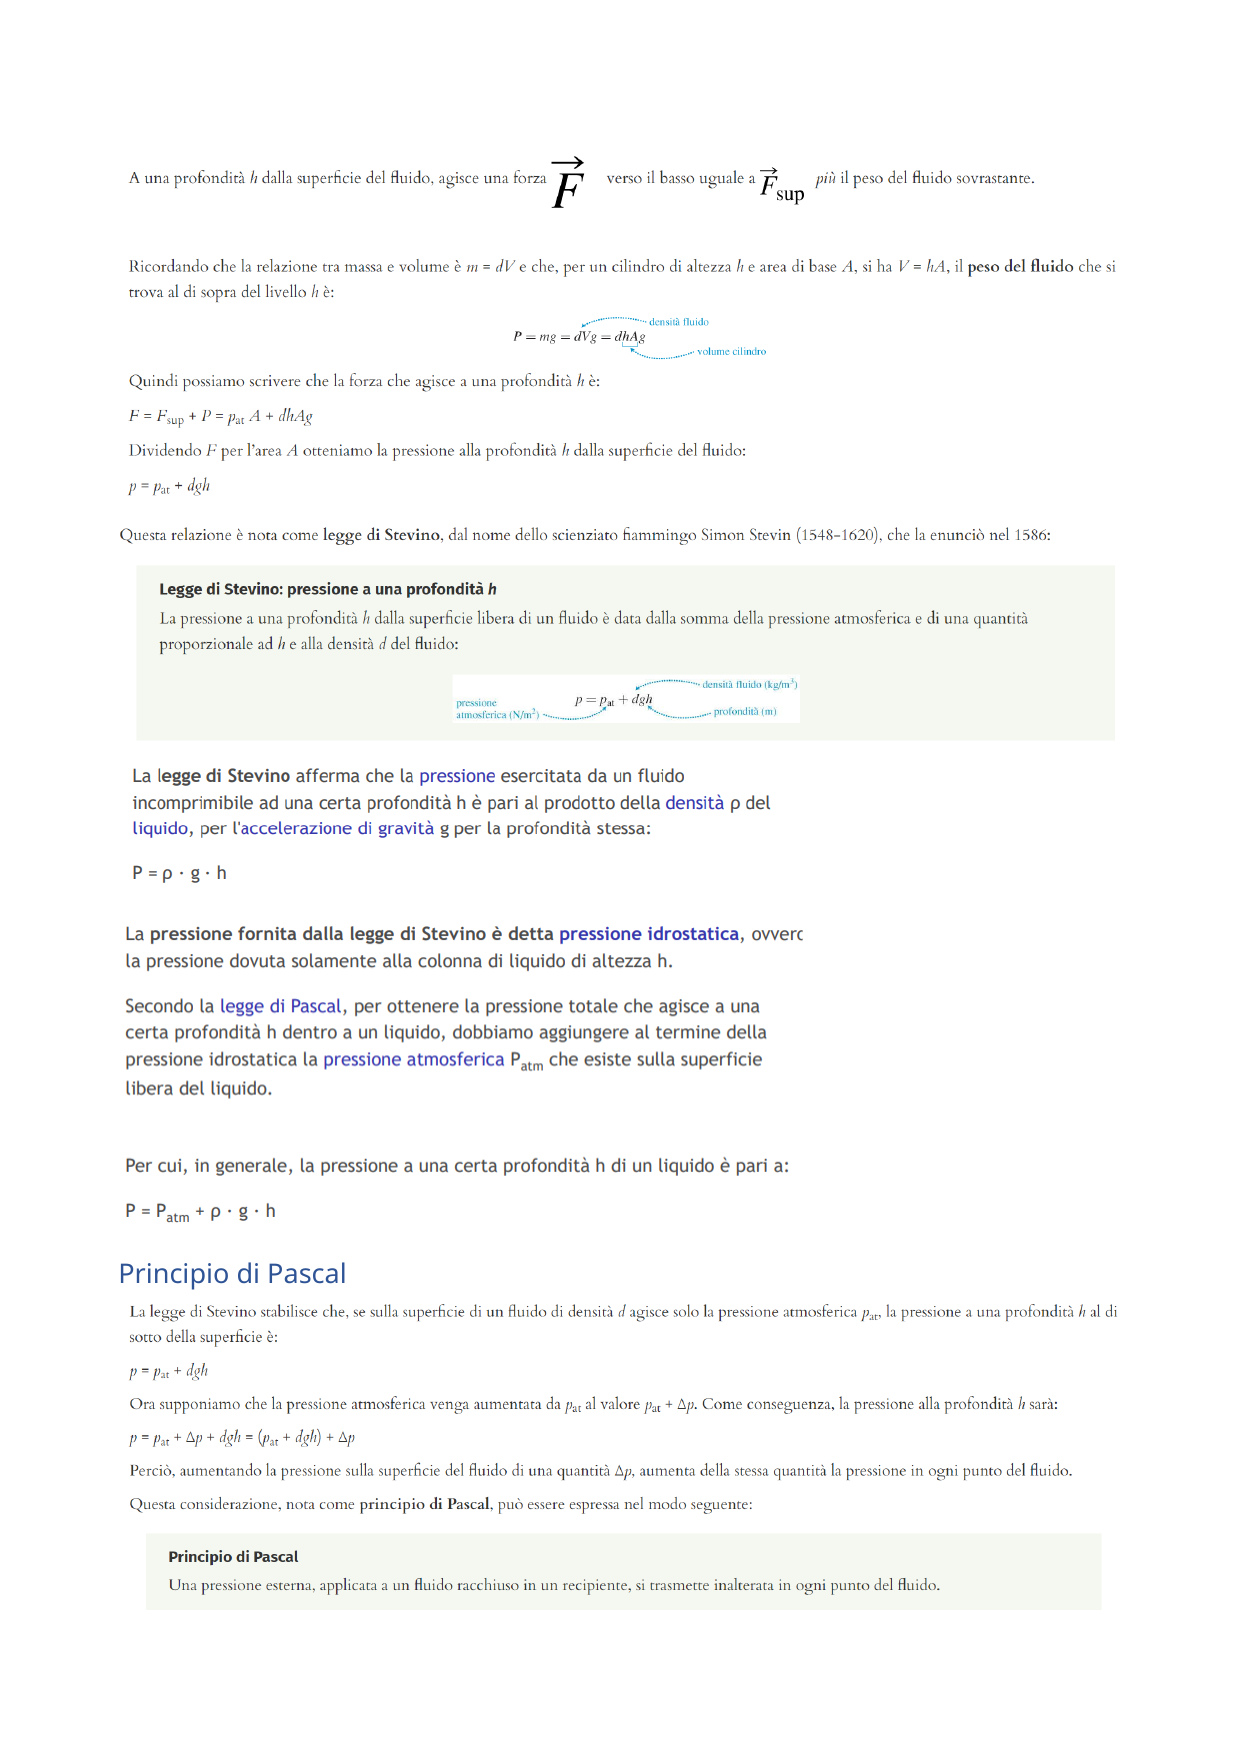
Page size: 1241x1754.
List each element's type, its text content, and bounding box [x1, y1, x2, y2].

picture [118, 1294, 1123, 1610]
picture [118, 911, 803, 1236]
picture [118, 522, 1123, 743]
subtitle Principio di Pascal [118, 1255, 1122, 1292]
picture [118, 147, 1123, 504]
picture [118, 761, 788, 893]
